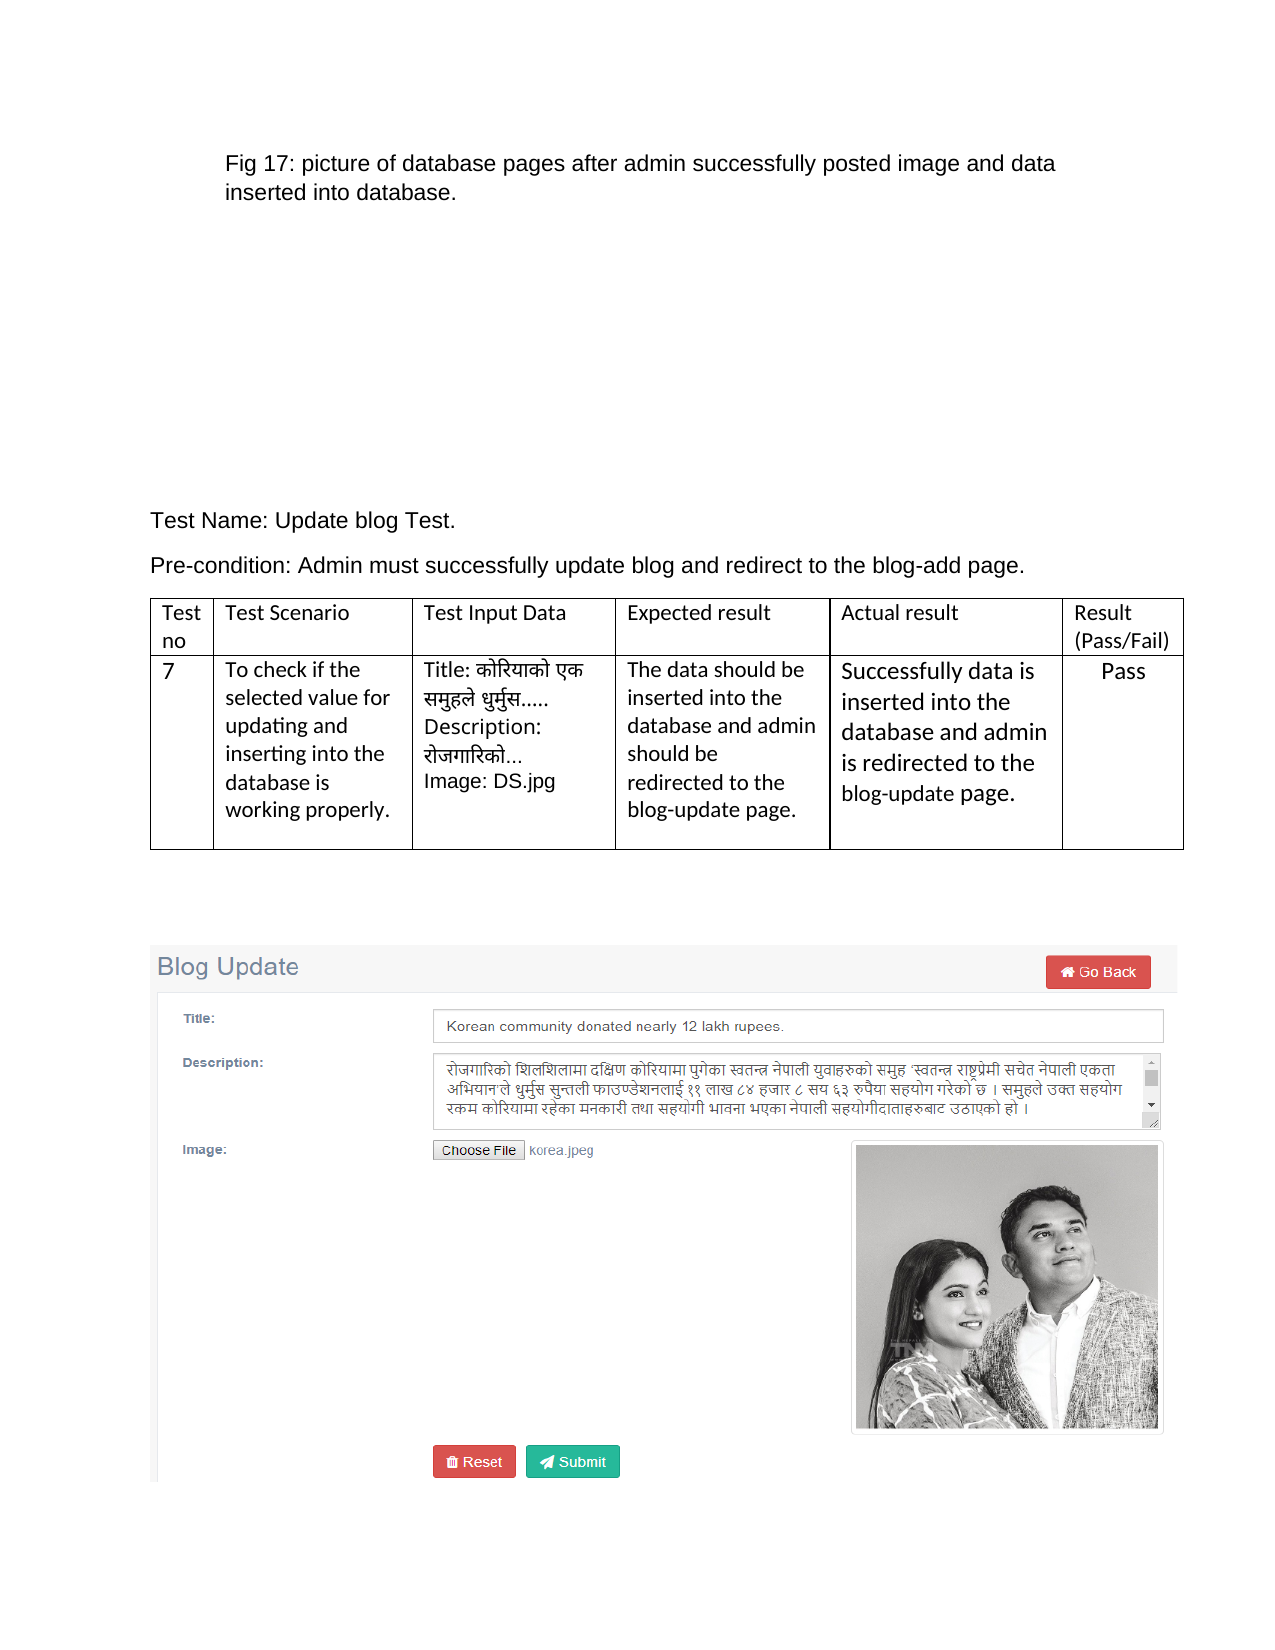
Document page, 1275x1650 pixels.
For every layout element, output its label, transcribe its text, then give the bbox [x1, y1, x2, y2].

table_header Result (Pass/Fail) [1063, 599, 1183, 654]
table_cell Successfully data is inserted into the database and admin is redirected to the blog-update page. [831, 656, 1062, 848]
table_cell 7 [151, 656, 213, 848]
table_header Test no [151, 599, 213, 654]
text Pre-condition: Admin must successfully update blog and redirect to the blog-add page. [150, 552, 1125, 579]
table_cell The data should be inserted into the database and admin should be redirected to the blog-update page. [616, 656, 829, 848]
picture [150, 945, 1178, 1482]
table_header Test Scenario [214, 599, 412, 654]
text Test Name: Update blog Test. [150, 507, 1125, 533]
table_cell To check if the selected value for updating and inserting into the database is working properly. [214, 656, 412, 848]
table_header Expected result [616, 599, 829, 654]
table_header Test Input Data [413, 599, 615, 654]
text Fig 17: picture of database pages after admin successfully posted image and data inserted into database. [225, 150, 1125, 205]
table_cell Pass [1063, 656, 1183, 848]
table_header Actual result [831, 599, 1062, 654]
table_cell Title: कोरियाको एक समुहले धुर्मुस….. Description: रोजगारिको... Image: DS.jpg [413, 656, 615, 848]
